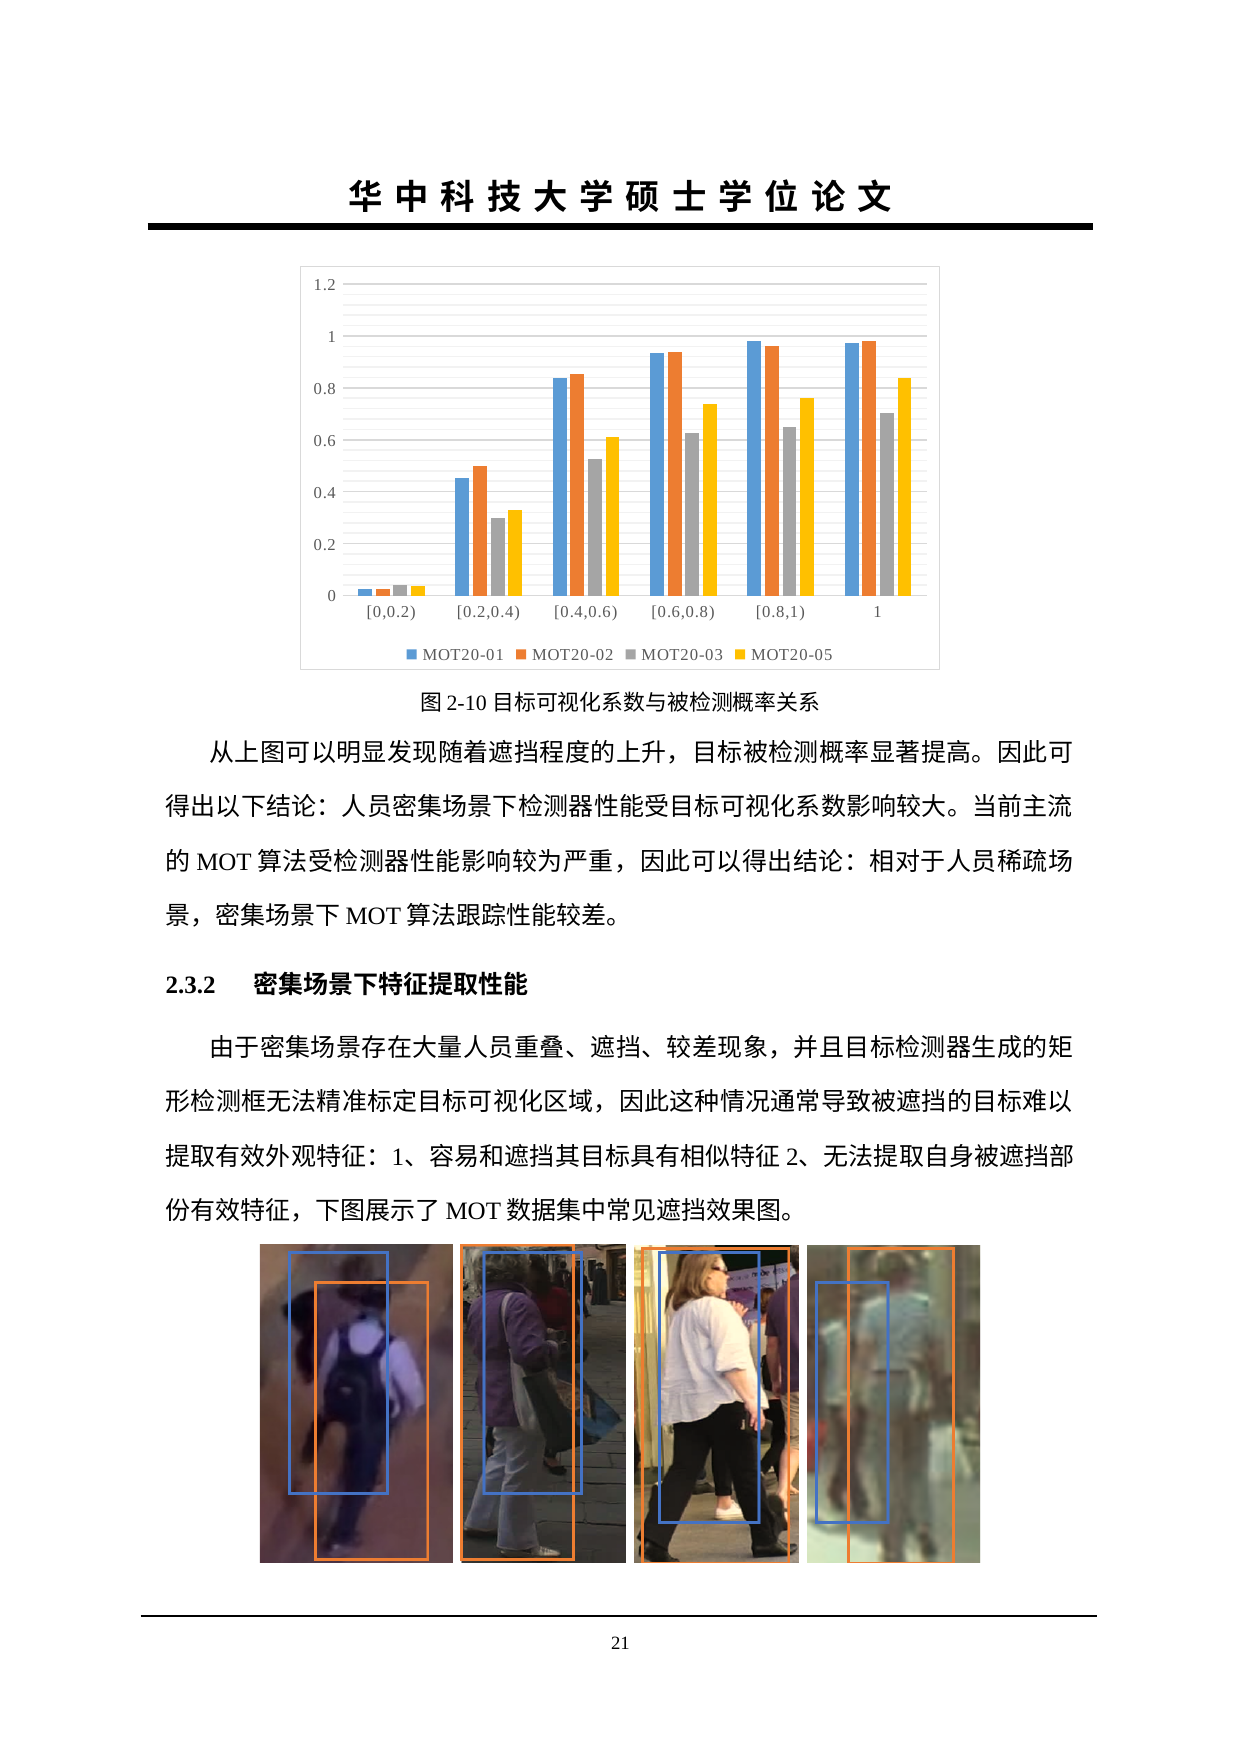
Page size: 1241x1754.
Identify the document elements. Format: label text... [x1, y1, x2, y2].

picture [259, 1244, 981, 1563]
text 图2-10 目标可视化系数与被检测概率关系 [165, 685, 1075, 717]
subtitle 密集场景下特征提取性能 [165, 964, 1075, 1001]
text 由于密集场景存在大量人员重叠、遮挡、较差现象，并且目标检测器生成的矩形检测框无法精准标定目标可视化区域，因此这种情况通常导致被遮挡的目标难以提取有效外观特征：1、容易和遮挡其目标具有相似特征2、无法提取自身被遮挡部份有效特征，下图展示了MOT数据集中常见遮挡效果图。 [165, 1027, 1075, 1227]
text 从上图可以明显发现随着遮挡程度的上升，目标被检测概率显著提高。因此可得出以下结论：人员密集场景下检测器性能受目标可视化系数影响较大。当前主流的MOT算法受检测器性能影响较为严重，因此可以得出结论：相对于人员稀疏场景，密集场景下MOT算法跟踪性能较差。 [165, 732, 1075, 932]
